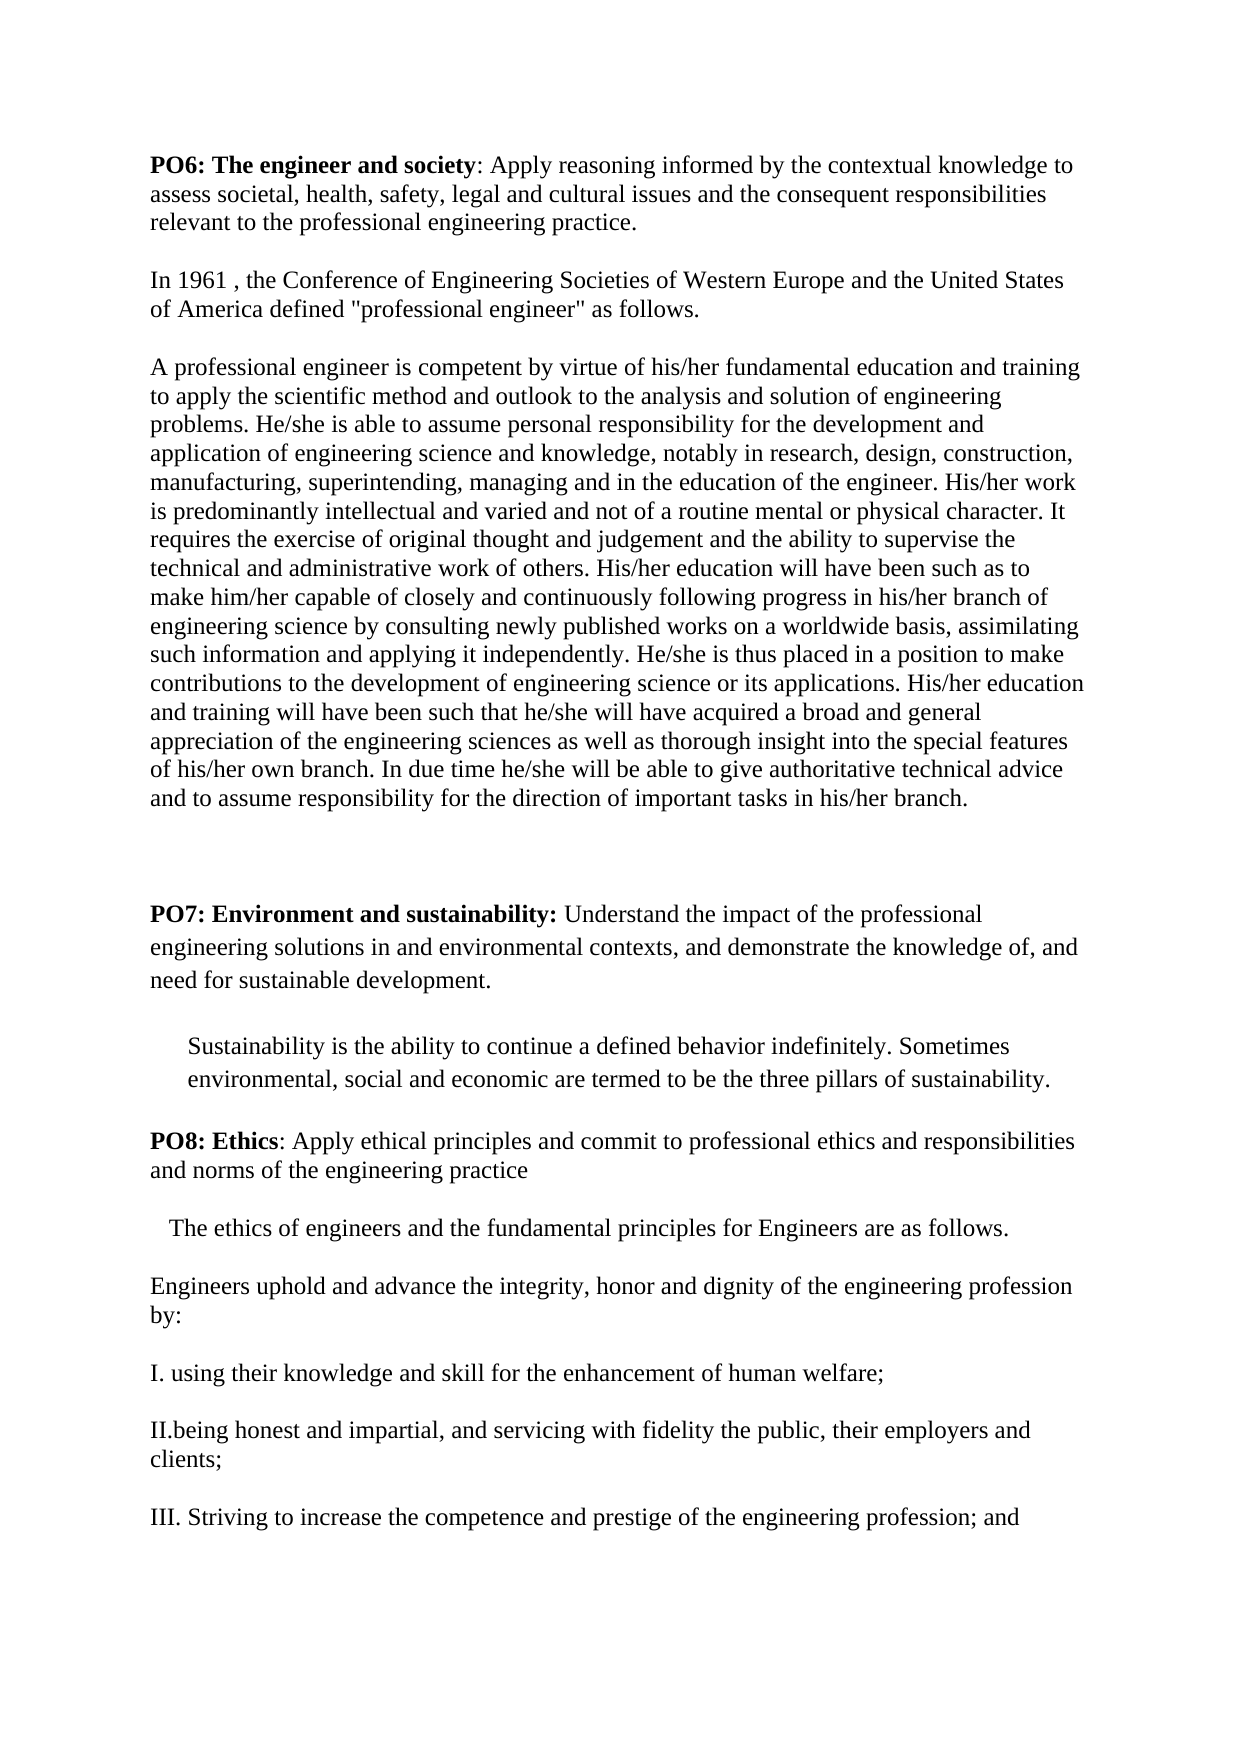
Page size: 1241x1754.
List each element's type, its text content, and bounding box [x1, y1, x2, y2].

text PO6: The engineer and society: Apply reasoning informed by the contextual knowledge to assess societal, health, safety, legal and cultural issues and the consequent responsibilities relevant to the professional engineering practice. [150, 150, 1090, 236]
text PO7: Environment and sustainability: Understand the impact of the professional engineering solutions in and environmental contexts, and demonstrate the knowledge of, and need for sustainable development. [150, 899, 1090, 994]
text III. Striving to increase the competence and prestige of the engineering profession; and [150, 1502, 1090, 1531]
text Sustainability is the ability to continue a defined behavior indefinitely. Sometimes environmental, social and economic are termed to be the three pillars of sustainability. [187, 998, 1090, 1093]
text II.being honest and impartial, and servicing with fidelity the public, their employers and clients; [150, 1416, 1090, 1473]
text In 1961 , the Conference of Engineering Societies of Western Europe and the United States of America defined "professional engineer" as follows. [150, 265, 1090, 323]
text Engineers uphold and advance the integrity, honor and dignity of the engineering profession by: [150, 1271, 1090, 1328]
text A professional engineer is competent by virtue of his/her fundamental education and training to apply the scientific method and outlook to the analysis and solution of engineering problems. He/she is able to assume personal responsibility for the development and application of engineering science and knowledge, notably in research, design, construction, manufacturing, superintending, managing and in the education of the engineer. His/her work is predominantly intellectual and varied and not of a routine mental or physical character. It requires the exercise of original thought and judgement and the ability to supervise the technical and administrative work of others. His/her education will have been such as to make him/her capable of closely and continuously following progress in his/her branch of engineering science by consulting newly published works on a worldwide basis, assimilating such information and applying it independently. He/she is thus placed in a position to make contributions to the development of engineering science or its applications. His/her education and training will have been such that he/she will have acquired a broad and general appreciation of the engineering sciences as well as thorough insight into the special features of his/her own branch. In due time he/she will be able to give authoritative technical advice and to assume responsibility for the direction of important tasks in his/her branch. [150, 352, 1090, 812]
text I. using their knowledge and skill for the enhancement of human welfare; [150, 1358, 1090, 1386]
text The ethics of engineers and the fundamental principles for Engineers are as follows. [150, 1213, 1090, 1242]
text PO8: Ethics: Apply ethical principles and commit to professional ethics and responsibilities and norms of the engineering practice [150, 1126, 1090, 1184]
